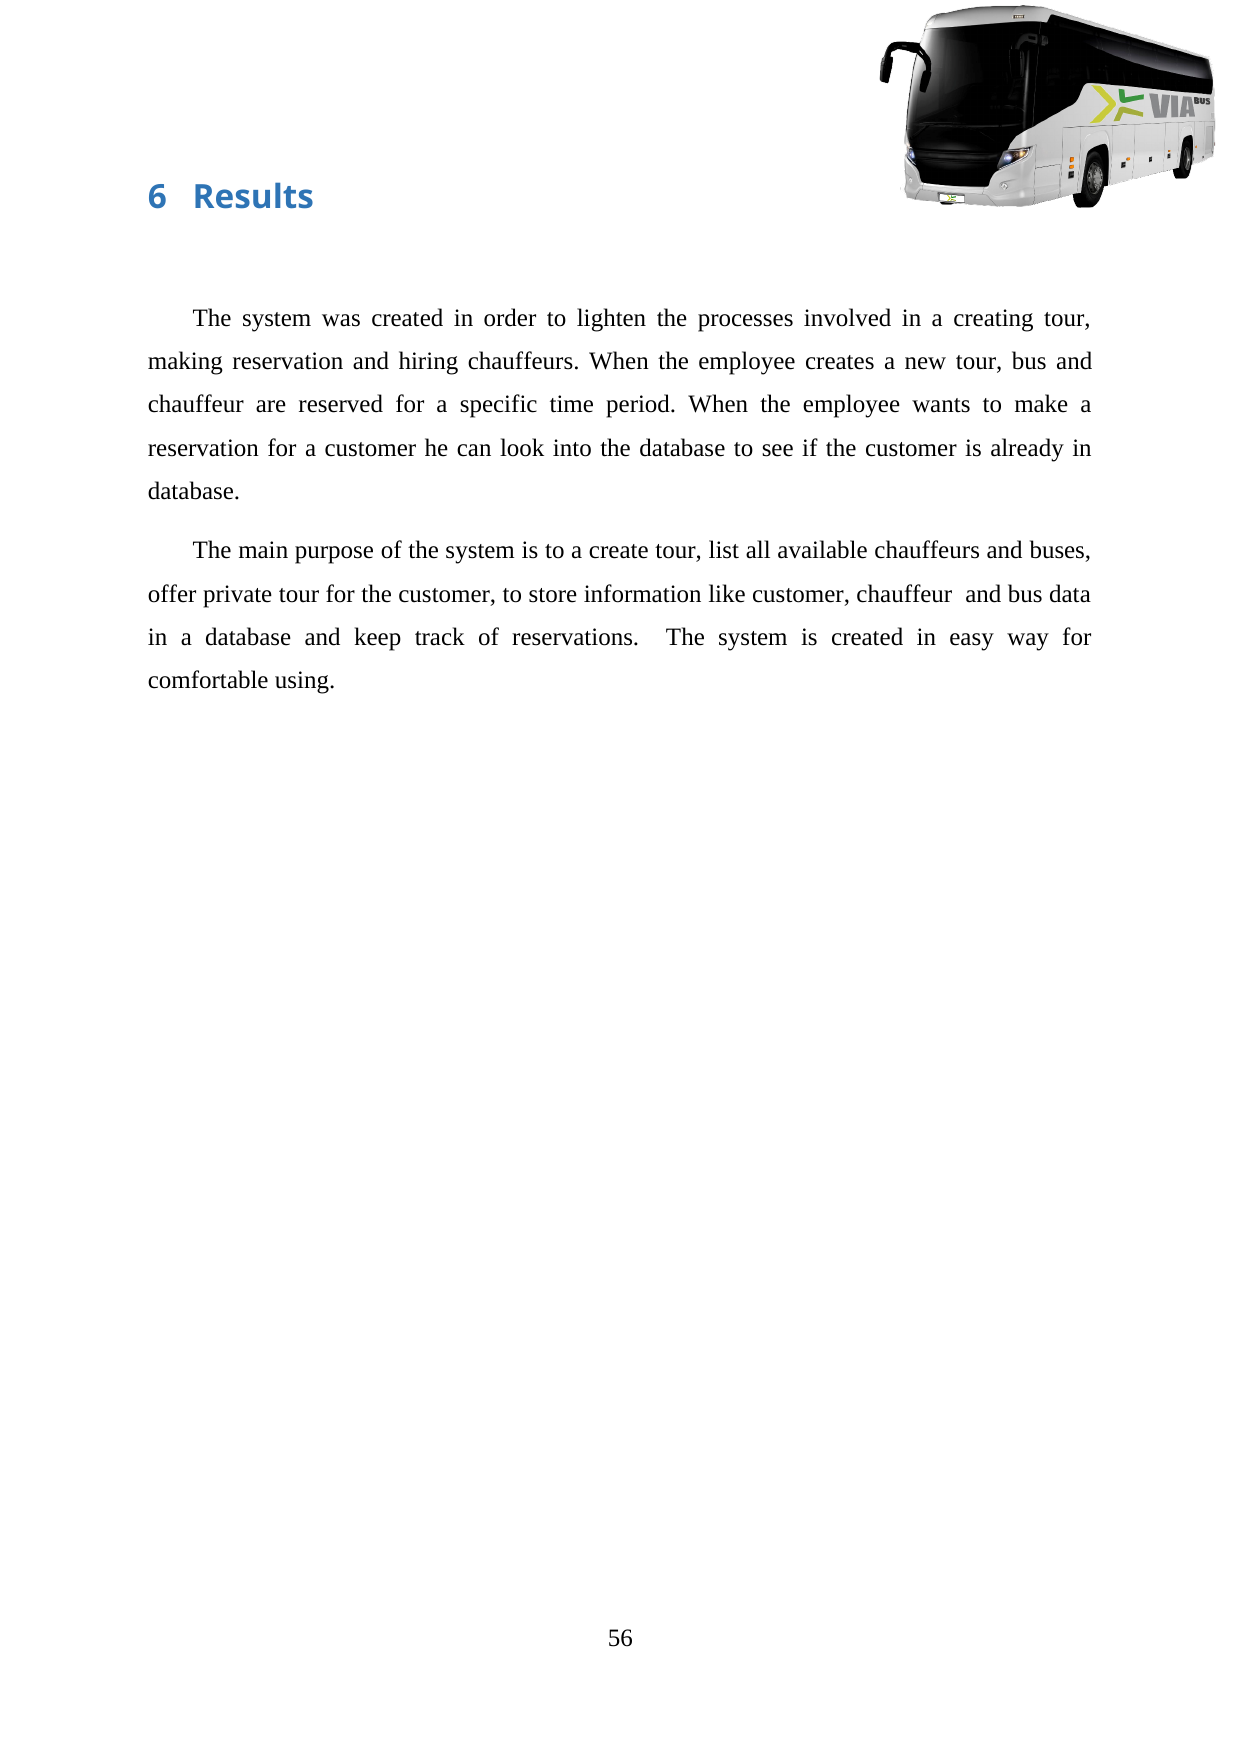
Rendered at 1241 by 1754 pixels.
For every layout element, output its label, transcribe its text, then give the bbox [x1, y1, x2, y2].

text The system was created in order to lighten the processes involved in a creating tour, making reservation and hiring chauffeurs. When the employee creates a new tour, bus and chauffeur are reserved for a specific time period. When the employee wants to make a reservation for a customer he can look into the database to see if the customer is already in database. [148, 303, 1093, 504]
text The main purpose of the system is to a create tour, list all available chauffeurs and buses, offer private tour for the customer, to store information like customer, chauffeur and bus data in a database and keep track of reservations. The system is created in easy way for comfortable using. [148, 536, 1093, 694]
picture [874, 0, 1218, 213]
subtitle Results [148, 173, 1093, 218]
